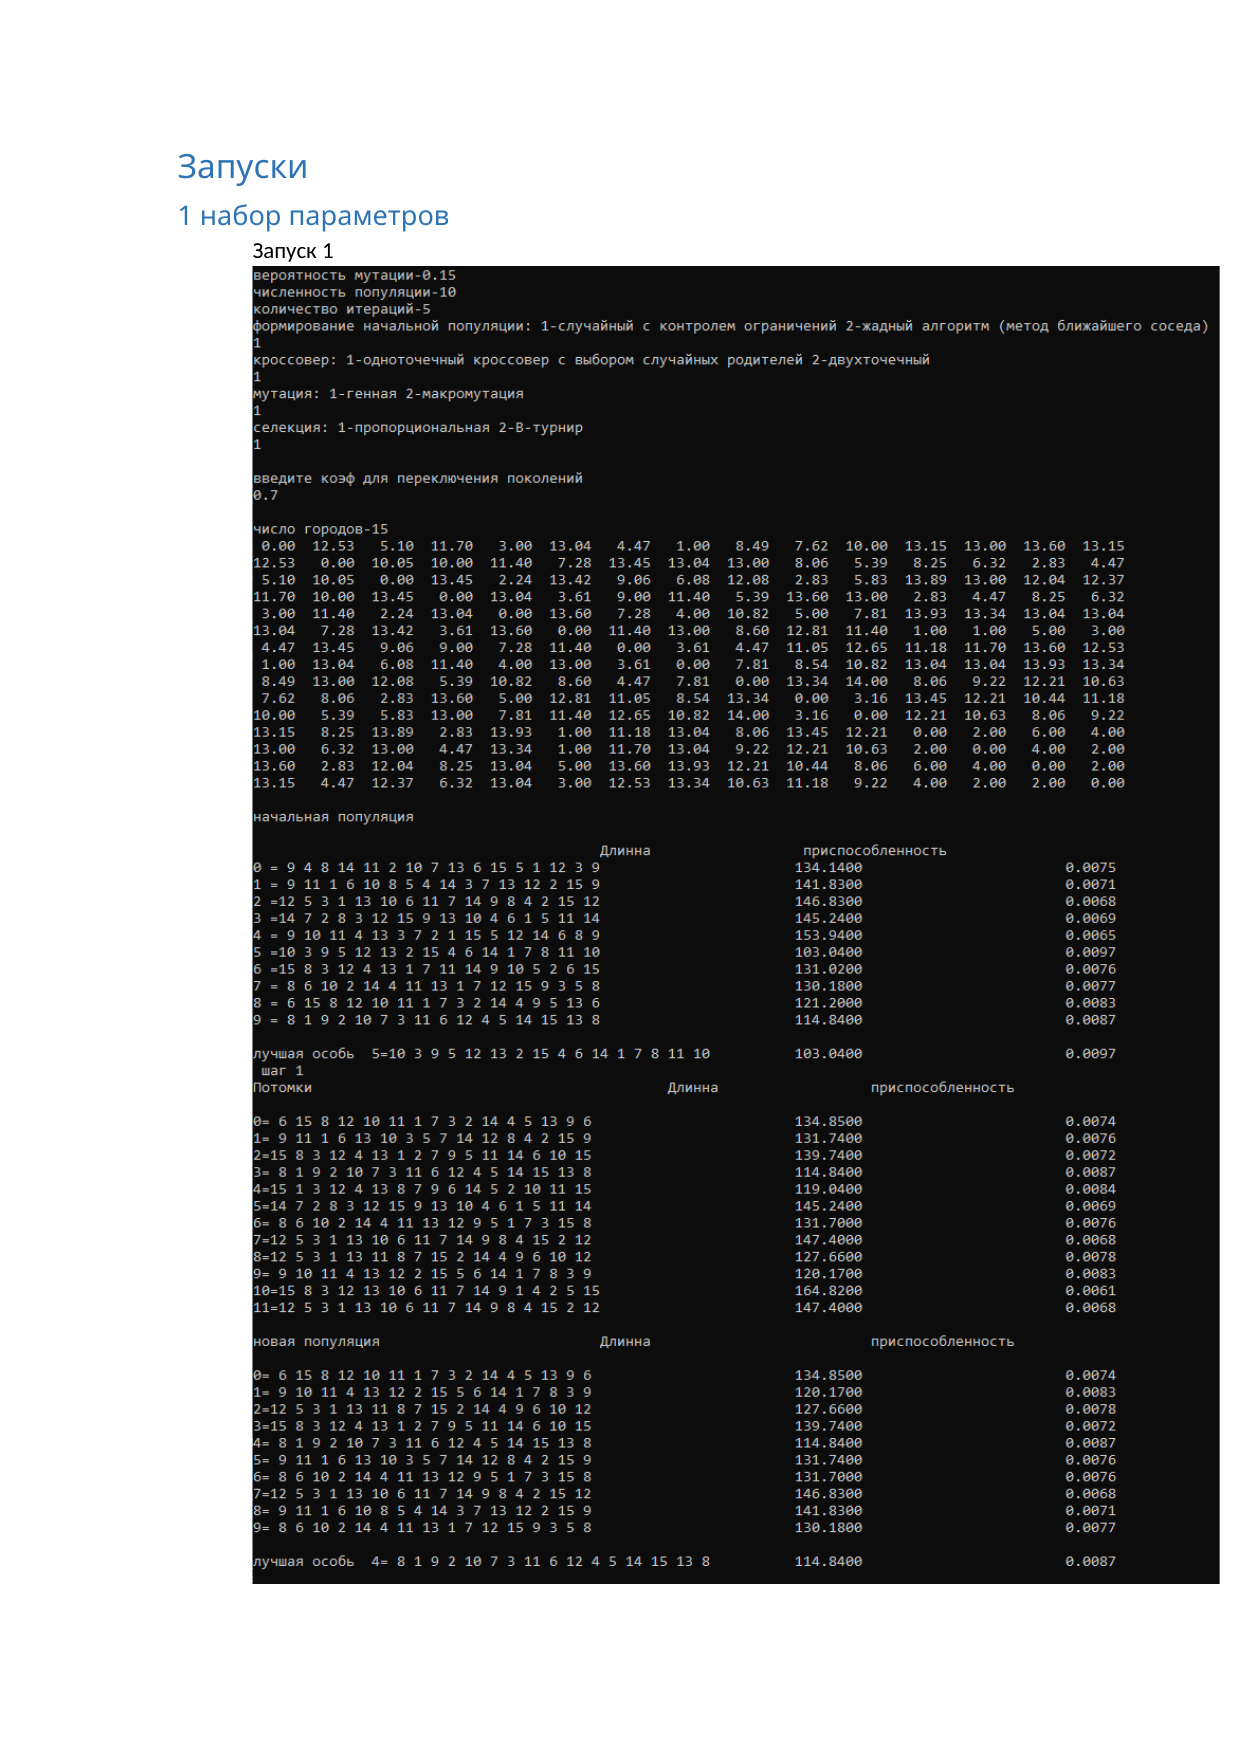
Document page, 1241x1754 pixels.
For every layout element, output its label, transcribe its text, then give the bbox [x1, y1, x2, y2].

subtitle Запуски [177, 143, 1152, 188]
subtitle 1 набор параметров [177, 196, 1152, 233]
list Запуск 1 [252, 236, 1152, 266]
picture [252, 266, 1220, 1584]
